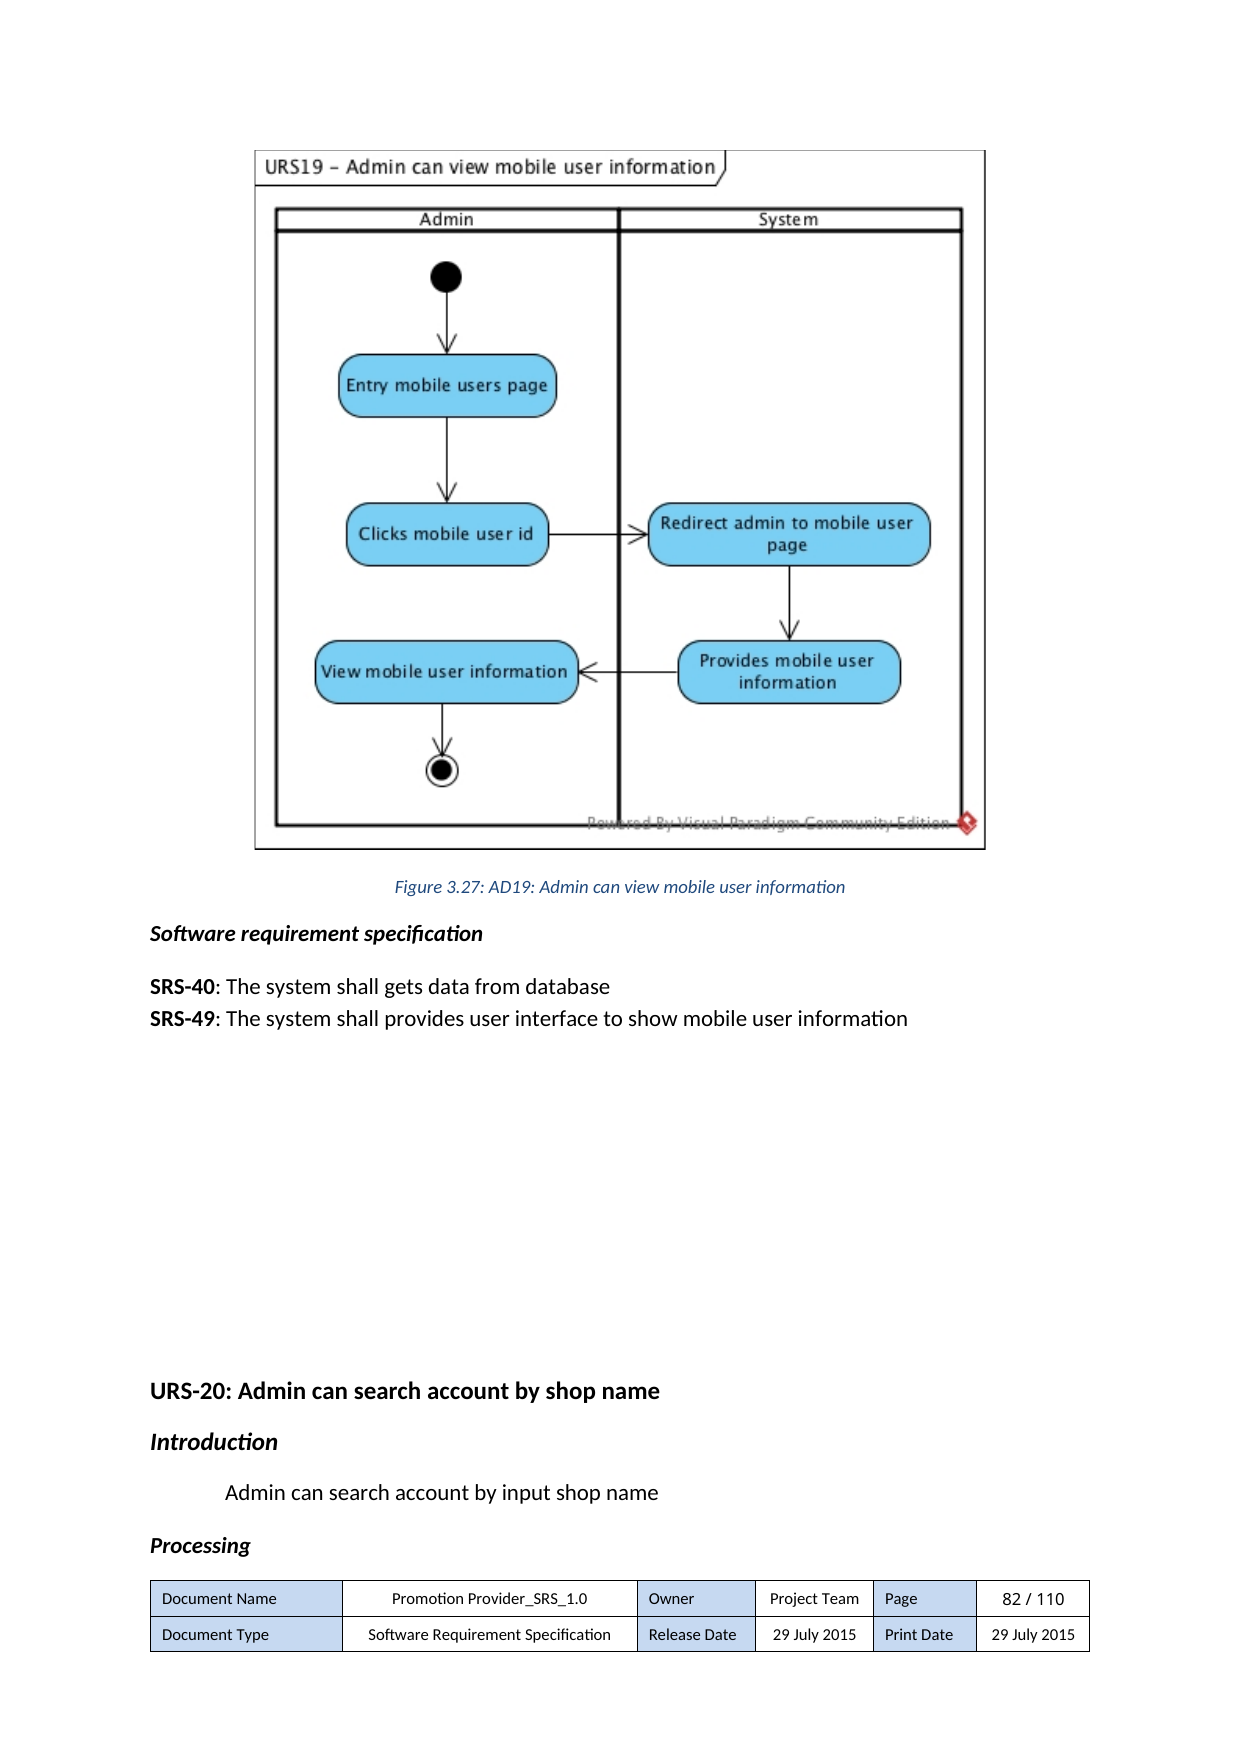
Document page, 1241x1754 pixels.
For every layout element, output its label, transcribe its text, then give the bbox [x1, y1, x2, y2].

text Introduction [150, 1426, 1090, 1457]
text URS-20: Admin can search account by shop name [150, 1375, 1090, 1406]
text Processing [150, 1531, 1090, 1559]
text SRS-40: The system shall gets data from database SRS-49: The system shall provides user interface to show mobile user information [150, 972, 1090, 1032]
text Figure 3.27: AD19: Admin can view mobile user information [150, 875, 1090, 898]
text Admin can search account by input shop name [225, 1478, 1090, 1506]
text Software requirement specification [150, 919, 1090, 947]
picture [254, 150, 986, 850]
